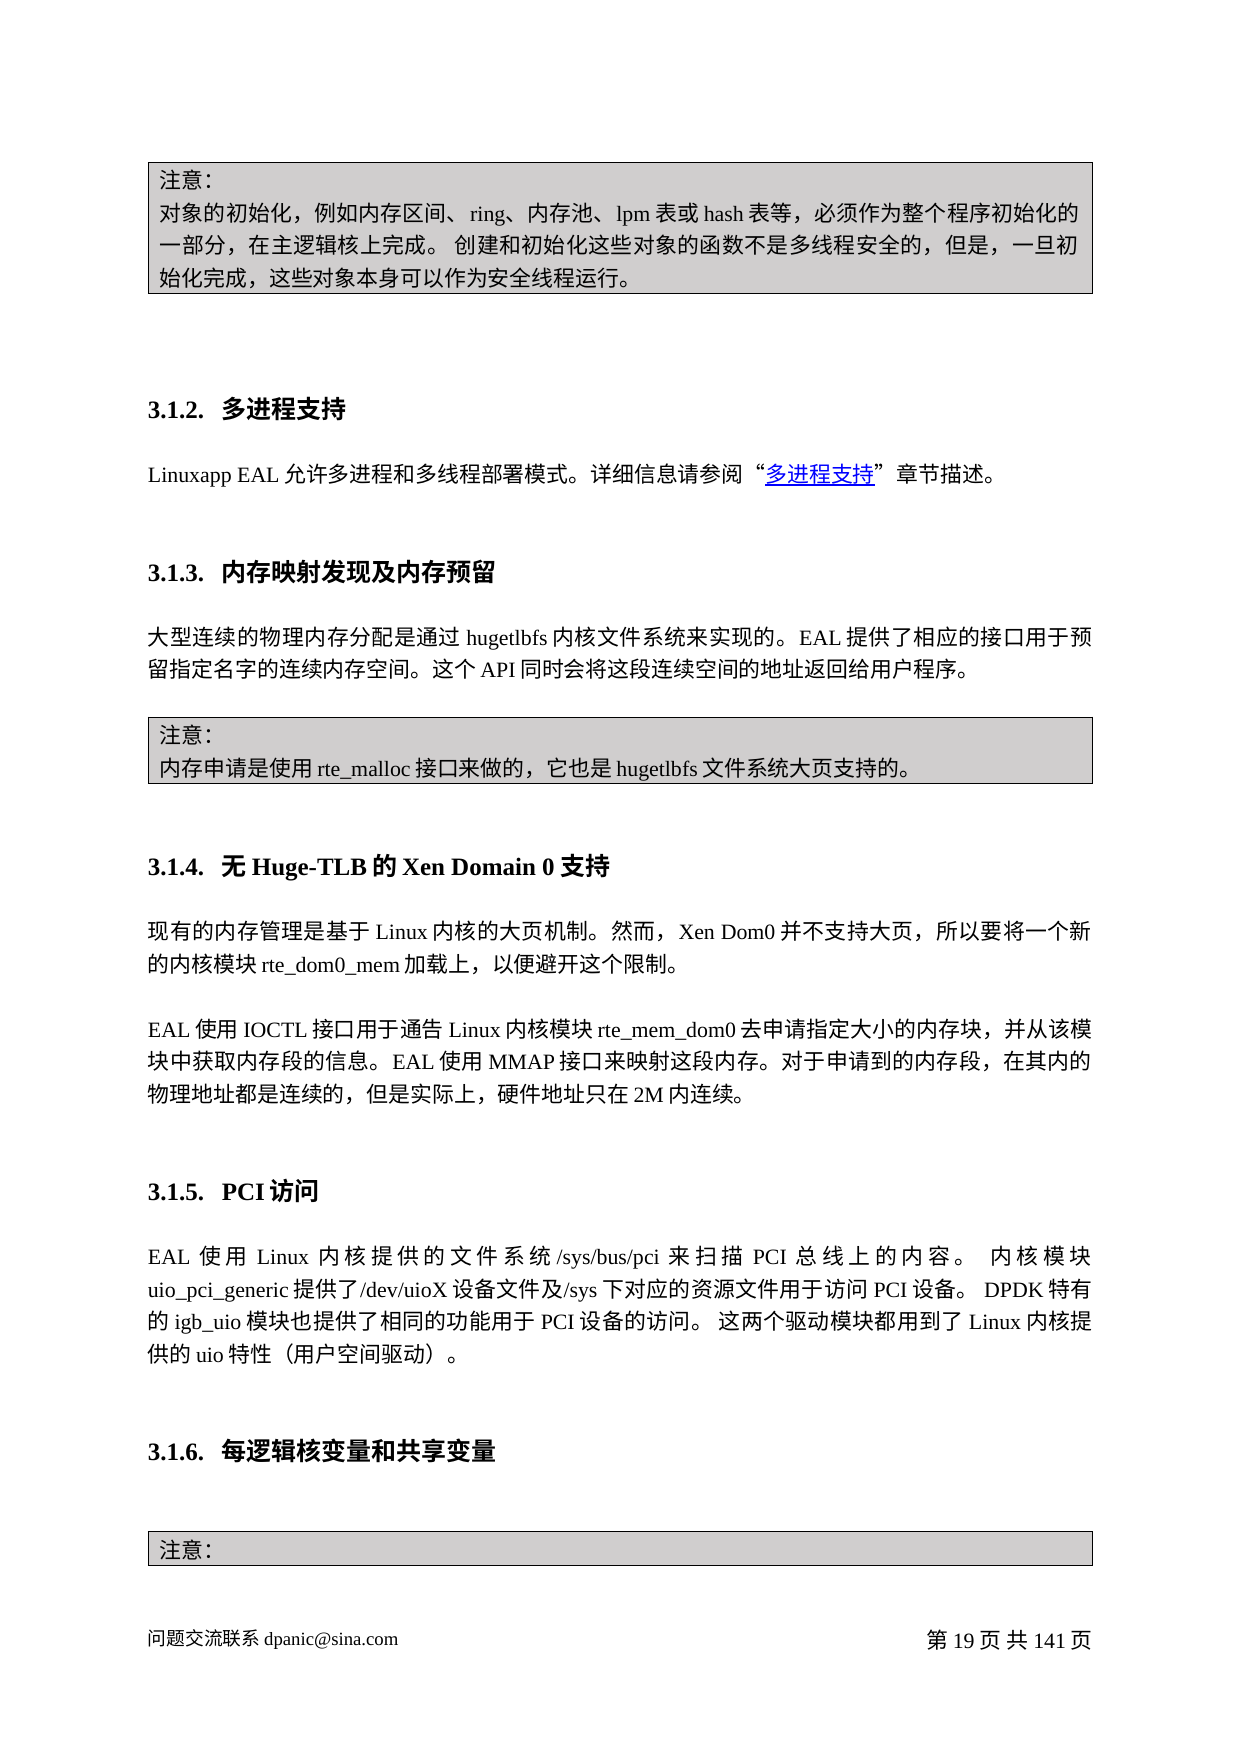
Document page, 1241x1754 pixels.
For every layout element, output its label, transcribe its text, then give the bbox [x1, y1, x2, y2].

subtitle 无Huge-TLB的Xen Domain 0支持 [148, 832, 1092, 897]
subtitle 内存映射发现及内存预留 [148, 538, 1092, 603]
table_header 注意： 内存申请是使用rte_malloc接口来做的，它也是hugetlbfs文件系统大页支持的。 [149, 718, 1092, 783]
table_header 注意： 对象的初始化，例如内存区间、ring、内存池、lpm表或hash表等，必须作为整个程序初始化的一部分，在主逻辑核上完成。 创建和初始化这些对象的函数不是多线程安全的，但是，一旦初始化完成，这些对象本身可以作为安全线程运行。 [149, 163, 1092, 293]
subtitle 多进程支持 [148, 375, 1092, 440]
text Linuxapp EAL允许多进程和多线程部署模式。详细信息请参阅“多进程支持”章节描述。 [148, 457, 1092, 489]
text EAL使用IOCTL接口用于通告Linux内核模块rte_mem_dom0去申请指定大小的内存块，并从该模块中获取内存段的信息。EAL使用MMAP接口来映射这段内存。对于申请到的内存段，在其内的物理地址都是连续的，但是实际上，硬件地址只在2M内连续。 [148, 1011, 1092, 1109]
subtitle 每逻辑核变量和共享变量 [148, 1417, 1092, 1482]
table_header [149, 1532, 1092, 1565]
text 现有的内存管理是基于Linux内核的大页机制。然而，Xen Dom0并不支持大页，所以要将一个新的内核模块rte_dom0_mem加载上，以便避开这个限制。 [148, 914, 1092, 979]
text 大型连续的物理内存分配是通过hugetlbfs内核文件系统来实现的。EAL提供了相应的接口用于预留指定名字的连续内存空间。这个API同时会将这段连续空间的地址返回给用户程序。 [148, 619, 1092, 684]
subtitle PCI访问 [148, 1157, 1092, 1222]
text EAL使用Linux内核提供的文件系统/sys/bus/pci来扫描PCI总线上的内容。 内核模块uio_pci_generic提供了/dev/uioX设备文件及/sys下对应的资源文件用于访问PCI设备。 DPDK特有的igb_uio模块也提供了相同的功能用于PCI设备的访问。 这两个驱动模块都用到了Linux内核提供的uio特性（用户空间驱动）。 [148, 1239, 1092, 1369]
